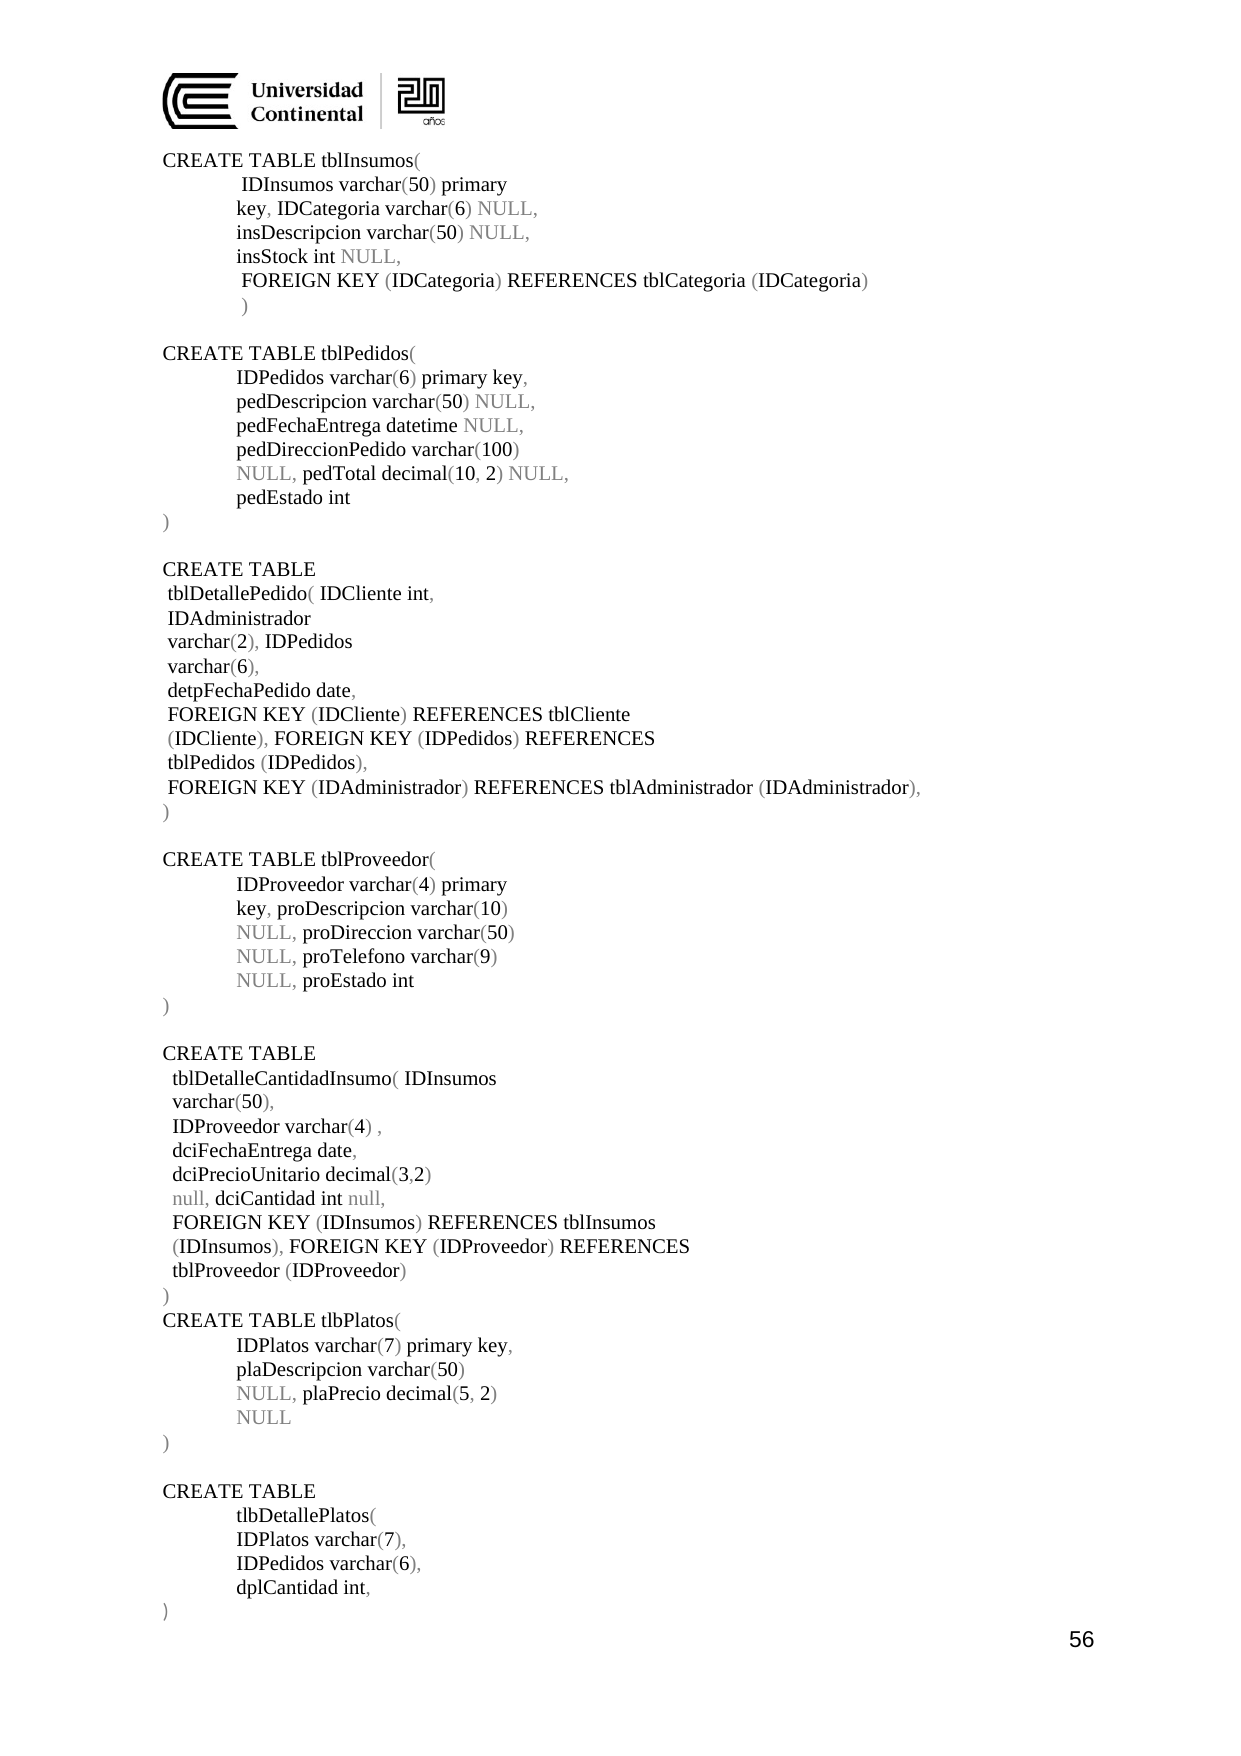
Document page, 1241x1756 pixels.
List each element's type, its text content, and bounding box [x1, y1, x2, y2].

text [162, 1479, 443, 1599]
text FOREIGN KEY (IDCliente) REFERENCES tblCliente (IDCliente), FOREIGN KEY (IDPedidos) REFERENCES tblPedidos (IDPedidos), [167, 702, 698, 774]
picture [162, 73, 445, 129]
text IDPedidos varchar(6) primary key, pedDescripcion varchar(50) NULL, pedFechaEntrega datetime NULL, pedDireccionPedido varchar(100) NULL, pedTotal decimal(10, 2) NULL, pedEstado int [236, 365, 577, 509]
text CREATE TABLE tblProveedor( [162, 847, 1228, 871]
text ) [241, 292, 1228, 317]
text ) [162, 1429, 1228, 1454]
text CREATE TABLE tlbPlatos( [162, 1307, 1228, 1333]
text IDProveedor varchar(4) primary key, proDescripcion varchar(10) NULL, proDireccion varchar(50) NULL, proTelefono varchar(9) NULL, proEstado int [236, 872, 547, 992]
text ) [162, 799, 1228, 823]
text CREATE TABLE tblDetallePedido( IDCliente int, [162, 557, 440, 605]
text FOREIGN KEY (IDCategoria) REFERENCES tblCategoria (IDCategoria) [241, 268, 1228, 292]
text IDPlatos varchar(7) primary key, plaDescripcion varchar(50) NULL, plaPrecio decimal(5, 2) NULL [236, 1333, 520, 1429]
text ) [162, 1282, 1228, 1307]
text IDInsumos varchar(50) primary key, IDCategoria varchar(6) NULL, insDescripcion varchar(50) NULL, insStock int NULL, [236, 172, 545, 268]
text CREATE TABLE tblInsumos( [162, 147, 1228, 172]
text ) [162, 509, 1228, 533]
text IDAdministrador varchar(2), IDPedidos varchar(6), detpFechaPedido date, [167, 605, 407, 702]
text ) [162, 992, 1228, 1017]
text IDProveedor varchar(4) , dciFechaEntrega date, dciPrecioUnitario decimal(3,2) null, dciCantidad int null, [172, 1113, 473, 1210]
text FOREIGN KEY (IDInsumos) REFERENCES tblInsumos (IDInsumos), FOREIGN KEY (IDProveedor) REFERENCES tblProveedor (IDProveedor) [172, 1210, 762, 1282]
text FOREIGN KEY (IDAdministrador) REFERENCES tblAdministrador (IDAdministrador), [167, 774, 1228, 799]
text CREATE TABLE tblPedidos( [162, 341, 1228, 364]
text CREATE TABLE tblDetalleCantidadInsumo( IDInsumos varchar(50), [162, 1041, 520, 1113]
